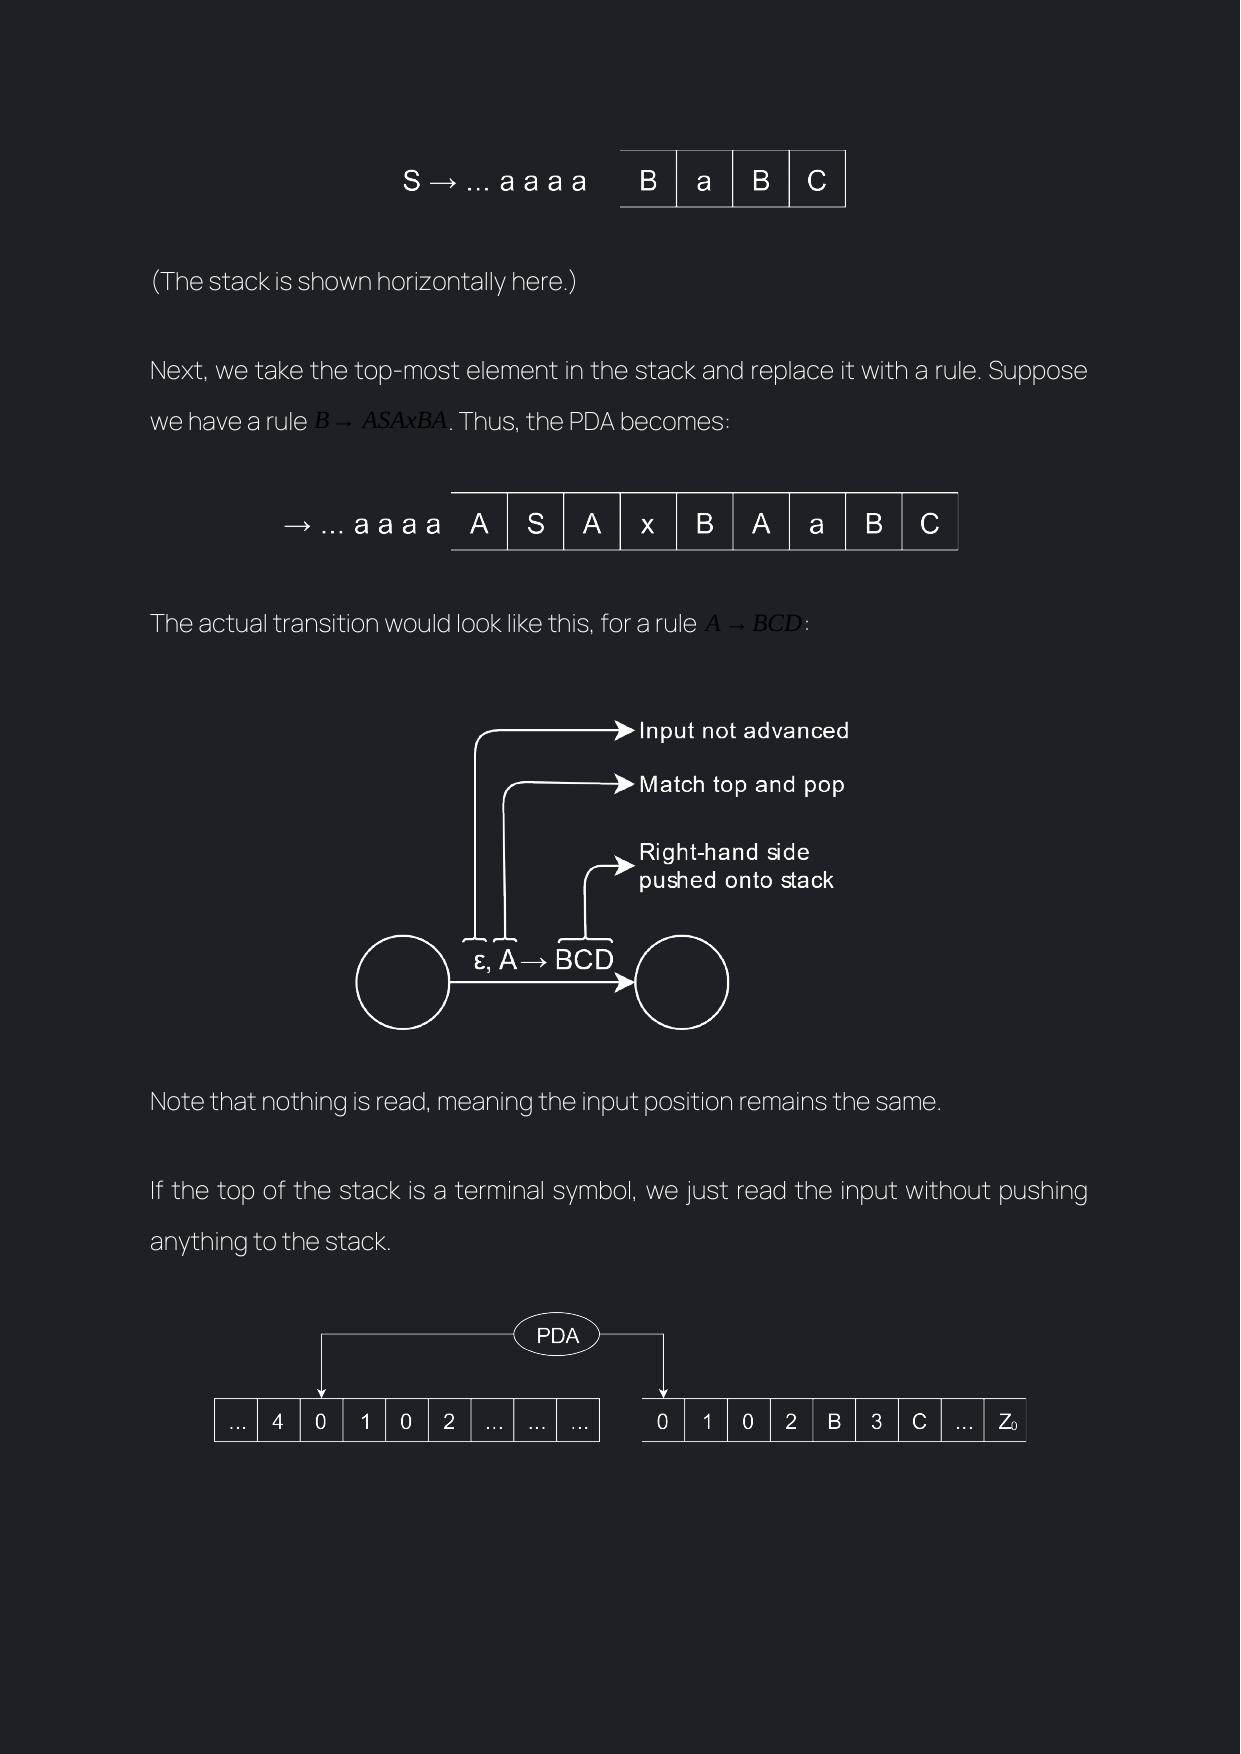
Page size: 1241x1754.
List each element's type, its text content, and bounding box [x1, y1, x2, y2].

text Next, we take the top-most element in the stack and replace it with a rule. Suppose we have a rule . Thus, the PDA becomes: [150, 352, 1090, 438]
picture [394, 150, 846, 209]
picture [355, 694, 885, 1030]
text The actual transition would look like this, for a rule : [150, 606, 1090, 640]
picture [282, 492, 959, 552]
picture [214, 1312, 1027, 1443]
text If the top of the stack is a terminal symbol, we just read the input without pushing anything to the stack. [150, 1172, 1090, 1258]
text (The stack is shown horizontally here.) [150, 264, 1090, 298]
text Note that nothing is read, meaning the input position remains the same. [150, 1084, 1090, 1118]
